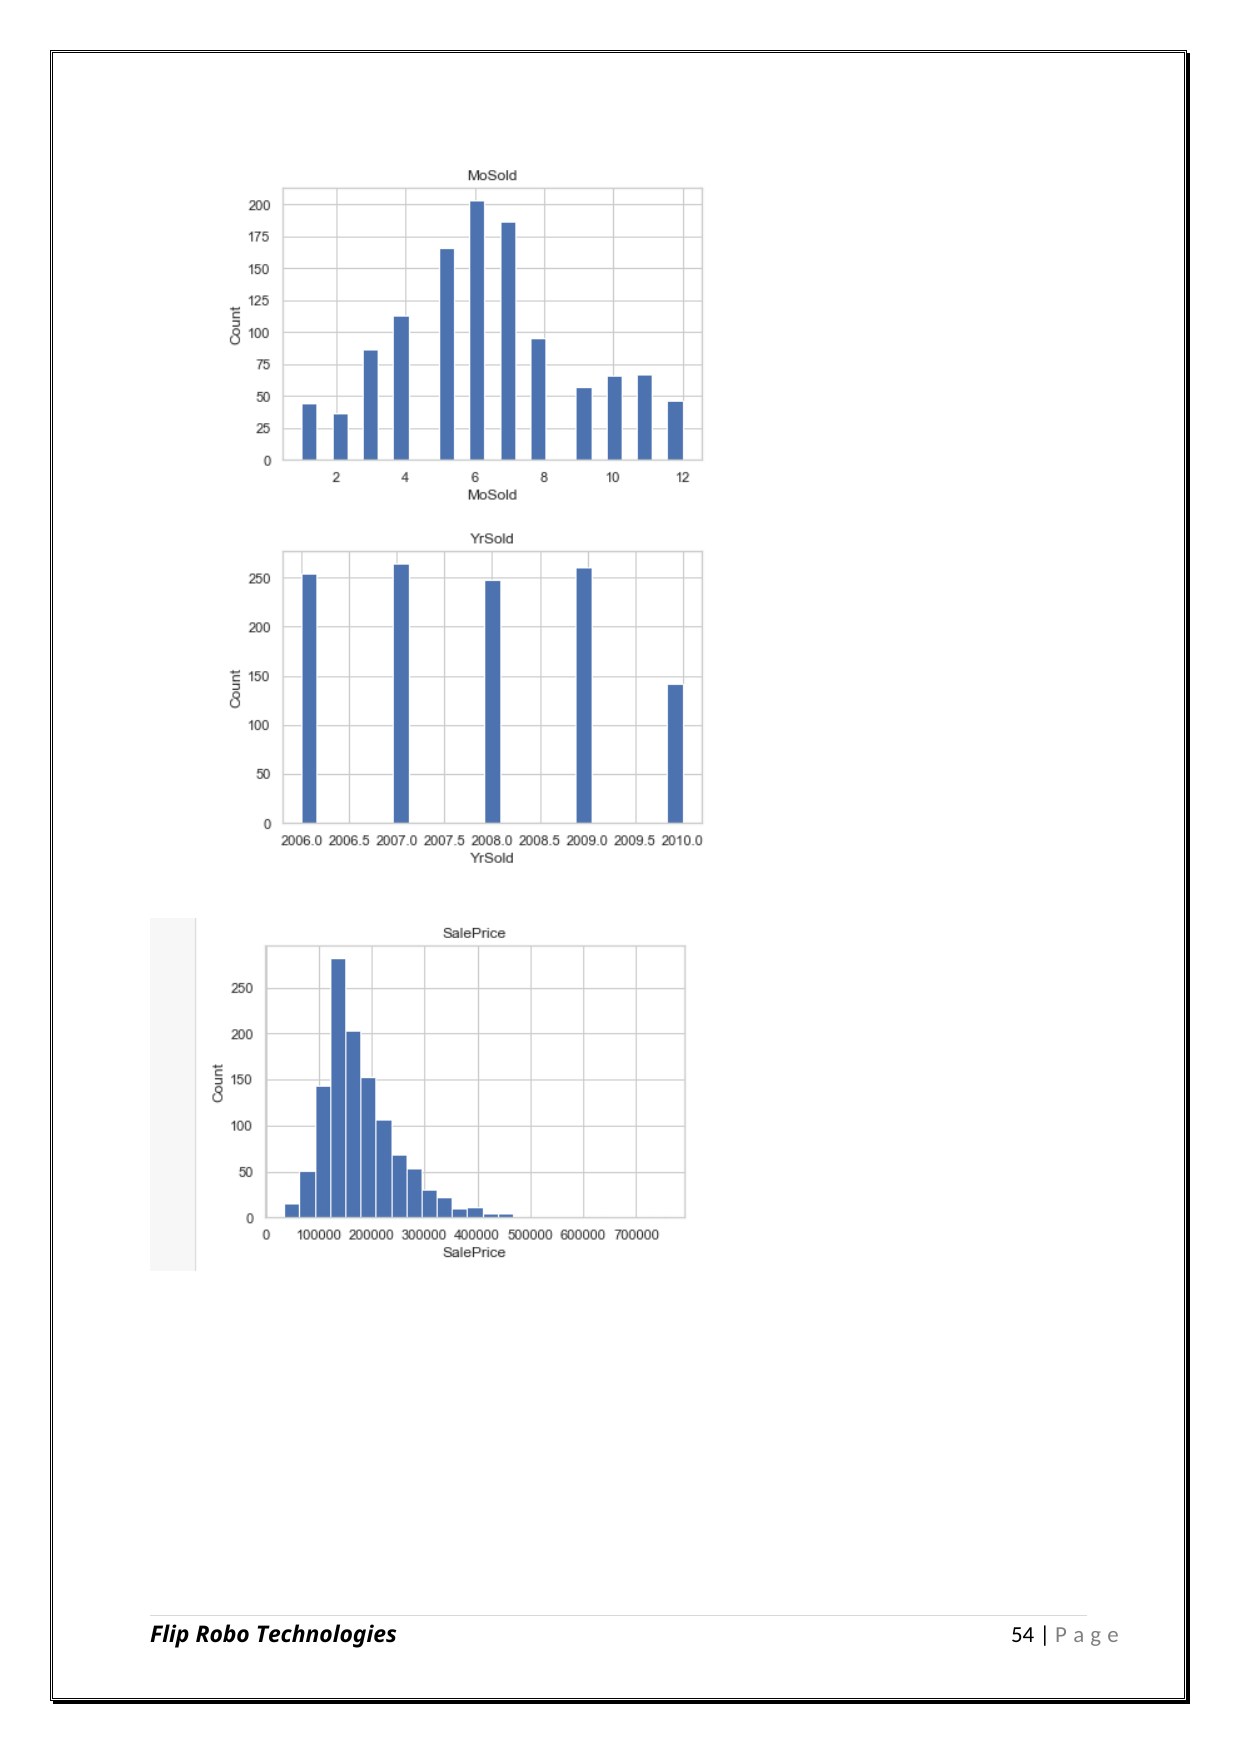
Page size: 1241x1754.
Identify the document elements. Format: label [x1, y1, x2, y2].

picture [150, 150, 827, 888]
picture [150, 918, 786, 1271]
